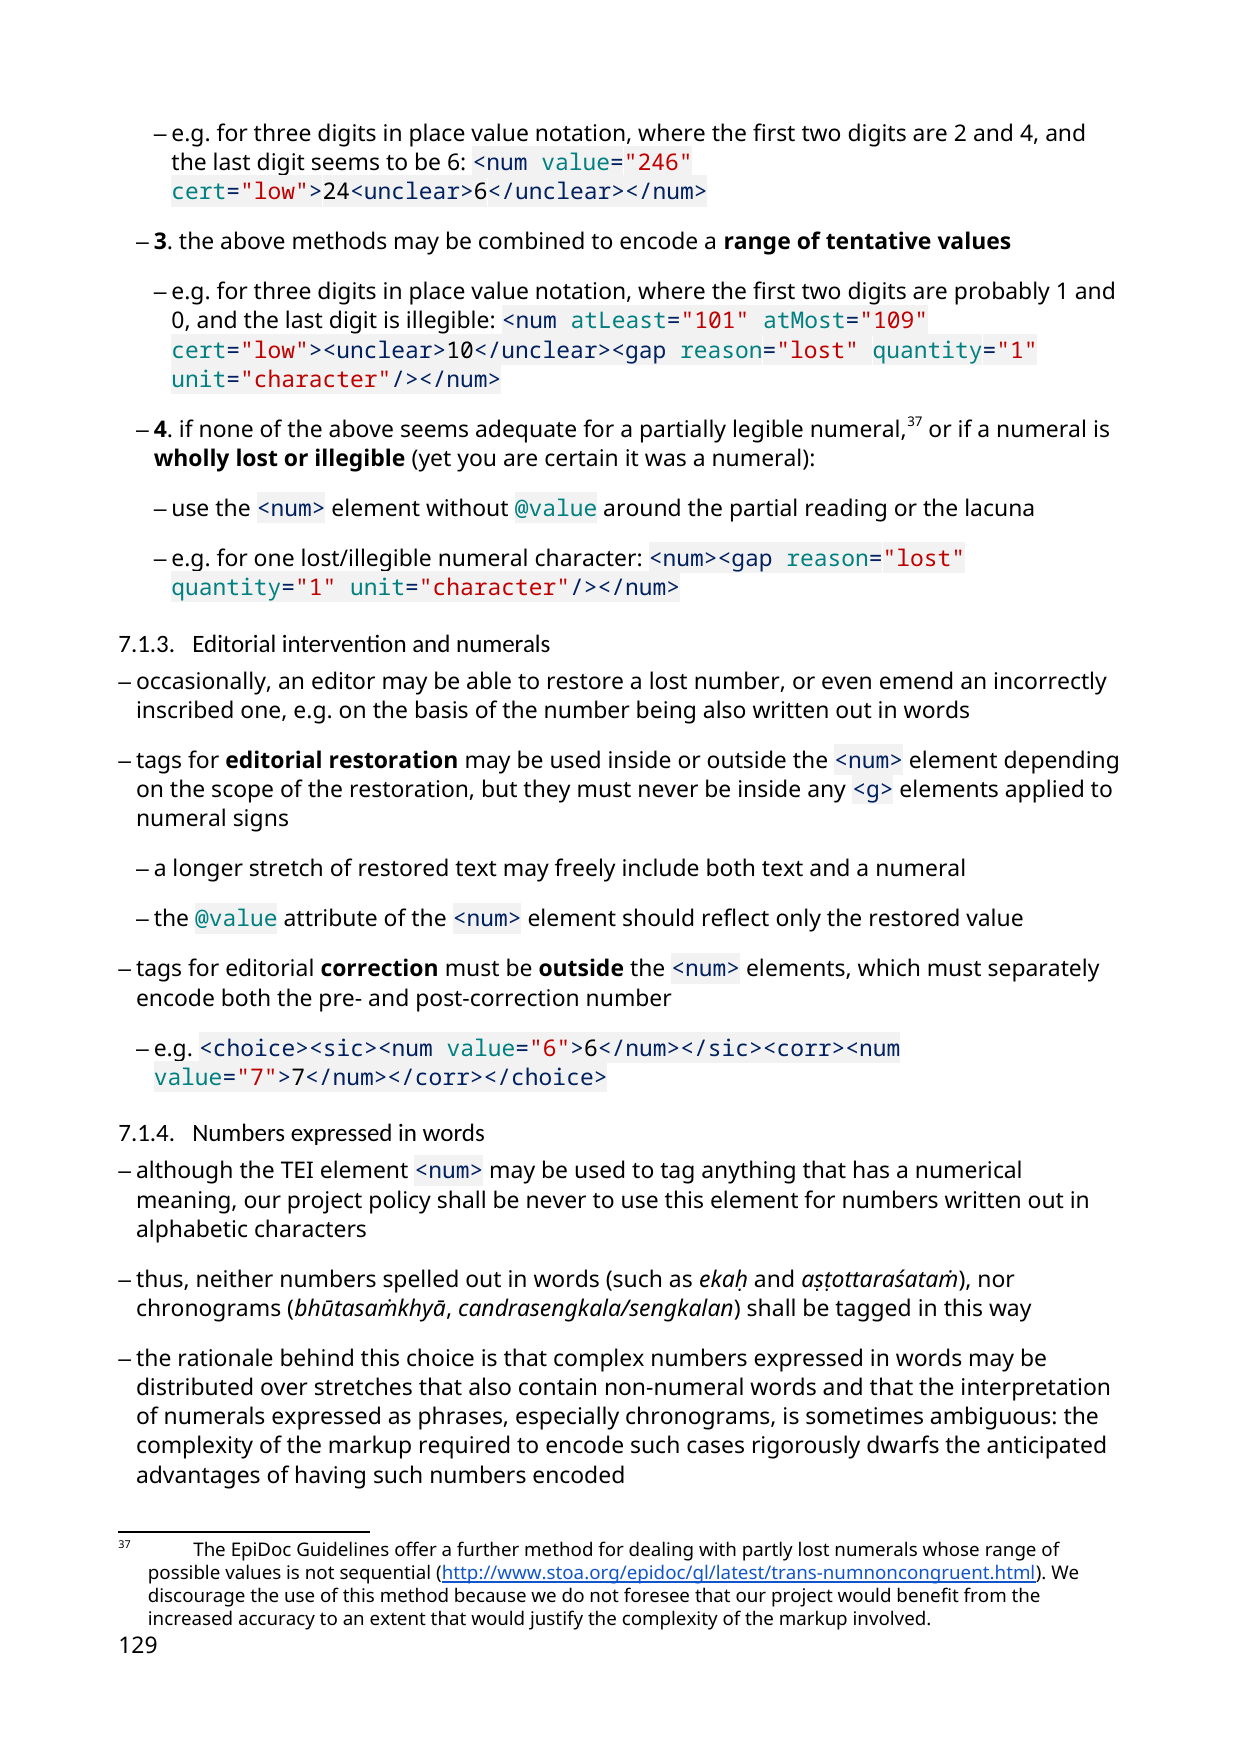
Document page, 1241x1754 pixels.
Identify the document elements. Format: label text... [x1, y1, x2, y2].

list the rationale behind this choice is that complex numbers expressed in words may be distributed over stretches that also contain non-numeral words and that the interpretation of numerals expressed as phrases, especially chronograms, is sometimes ambiguous: the complexity of the markup required to encode such cases rigorously dwarfs the anticipated advantages of having such numbers encoded [118, 1343, 1122, 1489]
list occasionally, an editor may be able to restore a lost number, or even emend an incorrectly inscribed one, e.g. on the basis of the number being also written out in words [118, 666, 1122, 724]
list the @value attribute of the <num> element should reflect only the restored value [277, 903, 453, 933]
list 3. the above methods may be combined to encode a range of tentative values [136, 226, 1122, 256]
list use the <num> element without @value around the partial reading or the lacuna [325, 493, 515, 522]
list tags for editorial correction must be outside the <num> elements, which must separately encode both the pre- and post-correction number [118, 953, 1122, 1012]
list e.g. <choice><sic><num value="6">6</num></sic><corr><num value="7">7</num></corr></choice> [607, 1033, 1122, 1091]
list the @value attribute of the <num> element should reflect only the restored value [521, 903, 1122, 933]
list use the <num> element without @value around the partial reading or the lacuna [597, 493, 1122, 522]
list tags for editorial restoration may be used inside or outside the <num> element depending on the scope of the restoration, but they must never be inside any <g> elements applied to numeral signs [118, 745, 1122, 833]
subtitle Numbers expressed in words [118, 1112, 1122, 1149]
list thus, neither numbers spelled out in words (such as ekaḥ and aṣṭottaraśataṁ), nor chronograms (bhūtasaṁkhyā, candrasengkala/sengkalan) shall be tagged in this way [118, 1264, 1122, 1322]
list e.g. for one lost/illegible numeral character: <num><gap reason="lost" quantity="1" unit="character"/></num> [153, 543, 649, 601]
list e.g. for three digits in place value notation, where the first two digits are probably 1 and 0, and the last digit is illegible: <num atLeast="101" atMost="109" cert="low"><unclear>10</unclear><gap reason="lost" quantity="1" unit="character"/></num> [153, 276, 1122, 393]
list e.g. for one lost/illegible numeral character: <num><gap reason="lost" quantity="1" unit="character"/></num> [680, 543, 1122, 601]
list although the TEI element <num> may be used to tag anything that has a numerical meaning, our project policy shall be never to use this element for numbers written out in alphabetic characters [118, 1156, 1122, 1243]
list e.g. for three digits in place value notation, where the first two digits are 2 and 4, and the last digit seems to be 6: <num value="246" cert="low">24<unclear>6</unclear></num> [153, 118, 1122, 206]
list a longer stretch of restored text may freely include both text and a numeral [136, 853, 1122, 883]
subtitle Editorial intervention and numerals [118, 622, 1122, 660]
list 4. if none of the above seems adequate for a partially legible numeral, or if a numeral is wholly lost or illegible (yet you are certain it was a numeral): [136, 414, 1122, 472]
